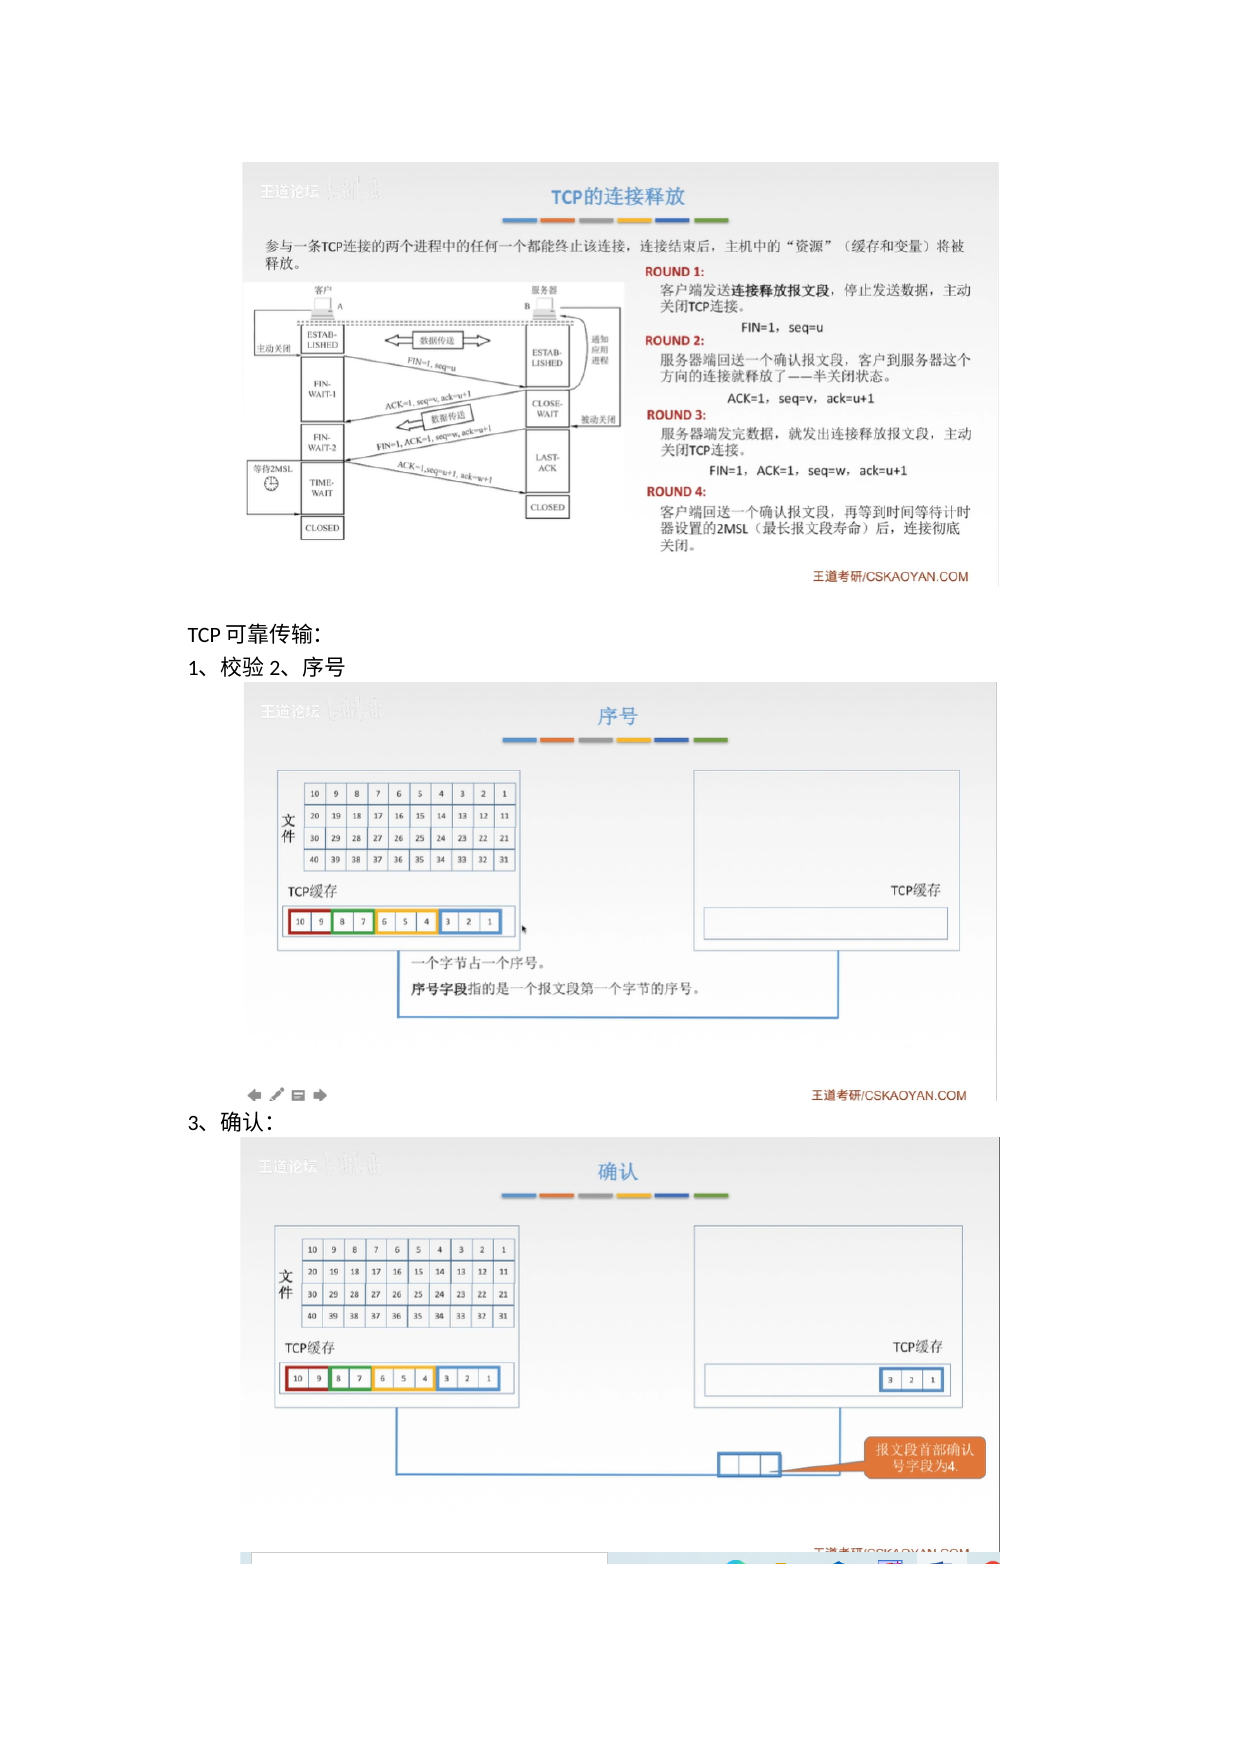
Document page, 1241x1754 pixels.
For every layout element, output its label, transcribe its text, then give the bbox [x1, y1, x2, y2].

text 3、确认： [187, 1104, 1053, 1137]
text TCP可靠传输： [187, 617, 1053, 649]
picture [242, 162, 999, 587]
text 1、校验 2、序号 [187, 649, 1053, 682]
picture [240, 1137, 1000, 1564]
picture [243, 682, 997, 1101]
